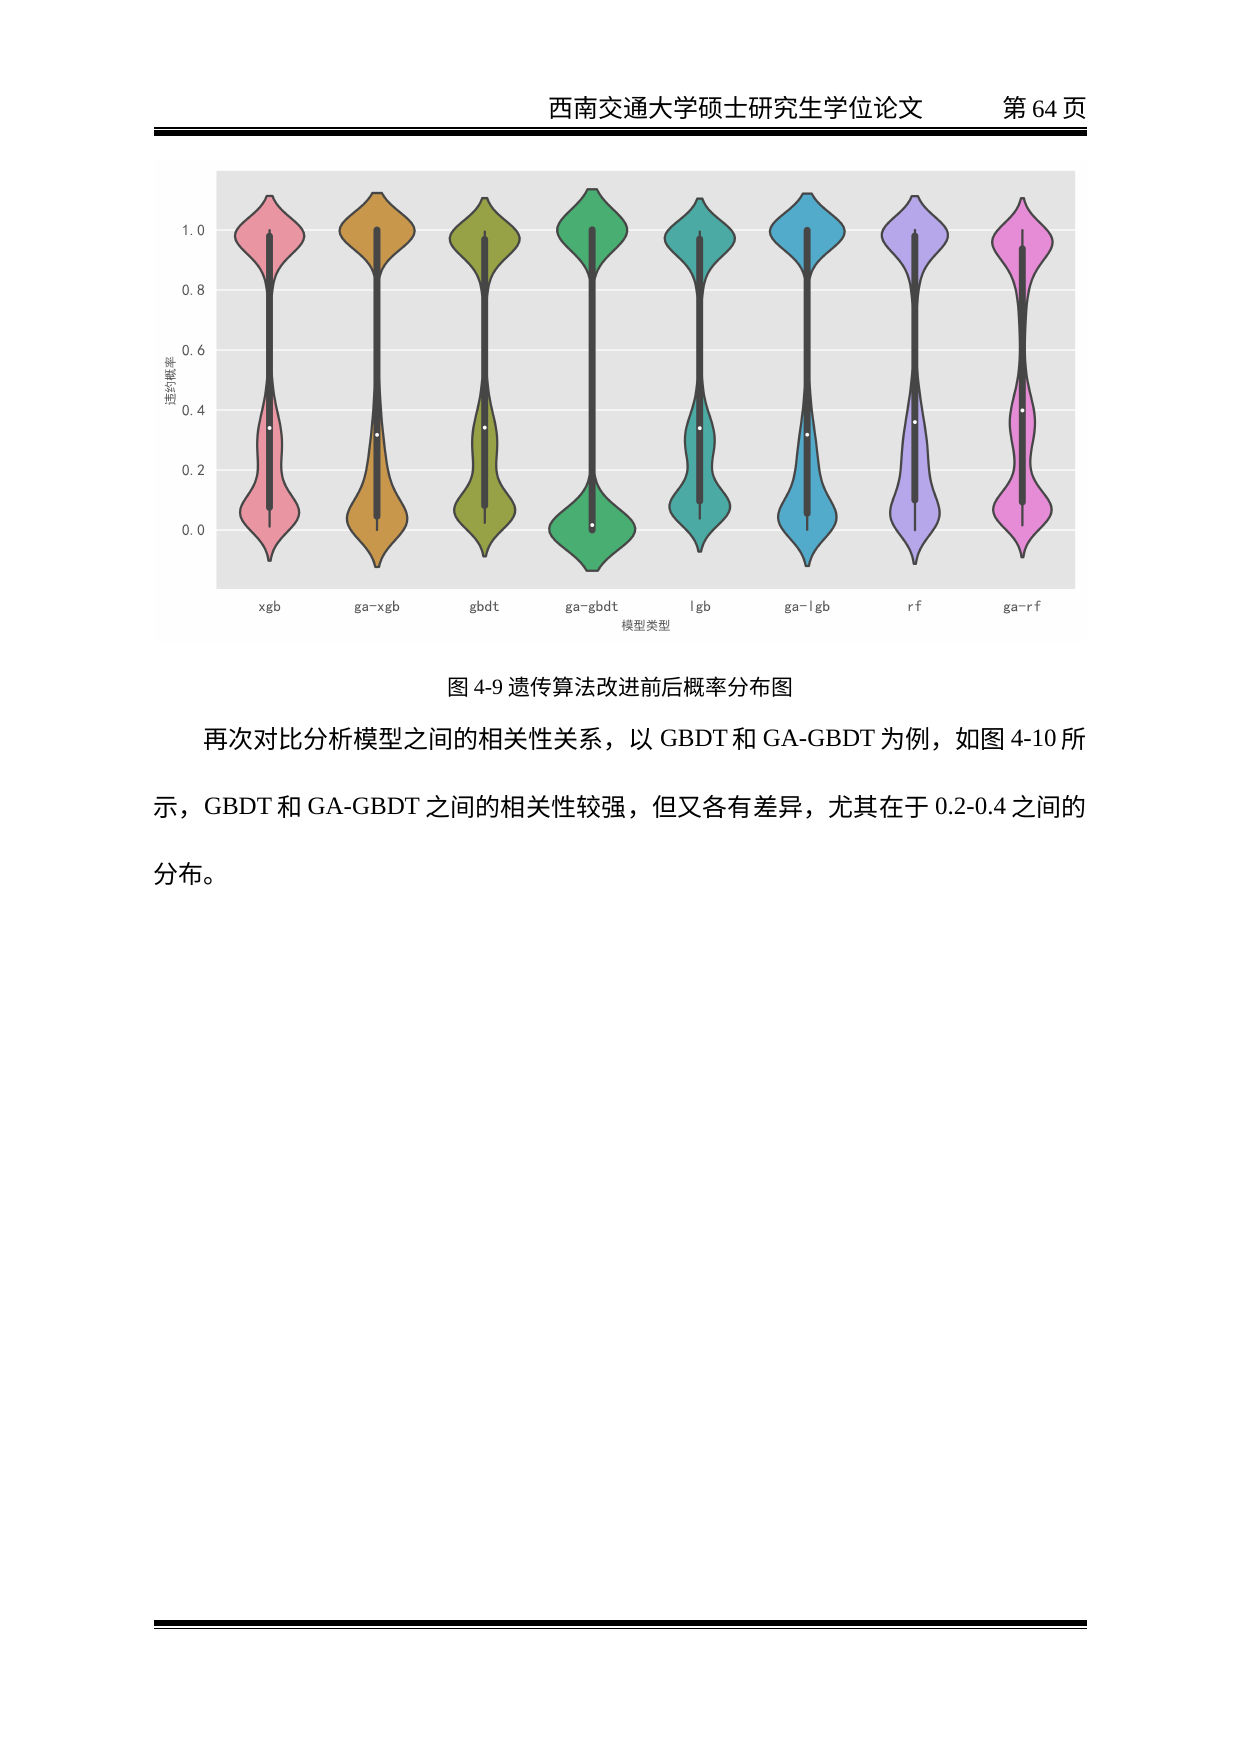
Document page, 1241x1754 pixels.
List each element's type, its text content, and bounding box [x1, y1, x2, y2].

text 图4-9 遗传算法改进前后概率分布图 [153, 669, 1087, 703]
text 再次对比分析模型之间的相关性关系，以GBDT和GA-GBDT为例，如图4-10所示，GBDT和GA-GBDT之间的相关性较强，但又各有差异，尤其在于0.2-0.4之间的分布。 [153, 703, 1087, 907]
picture [153, 160, 1087, 642]
